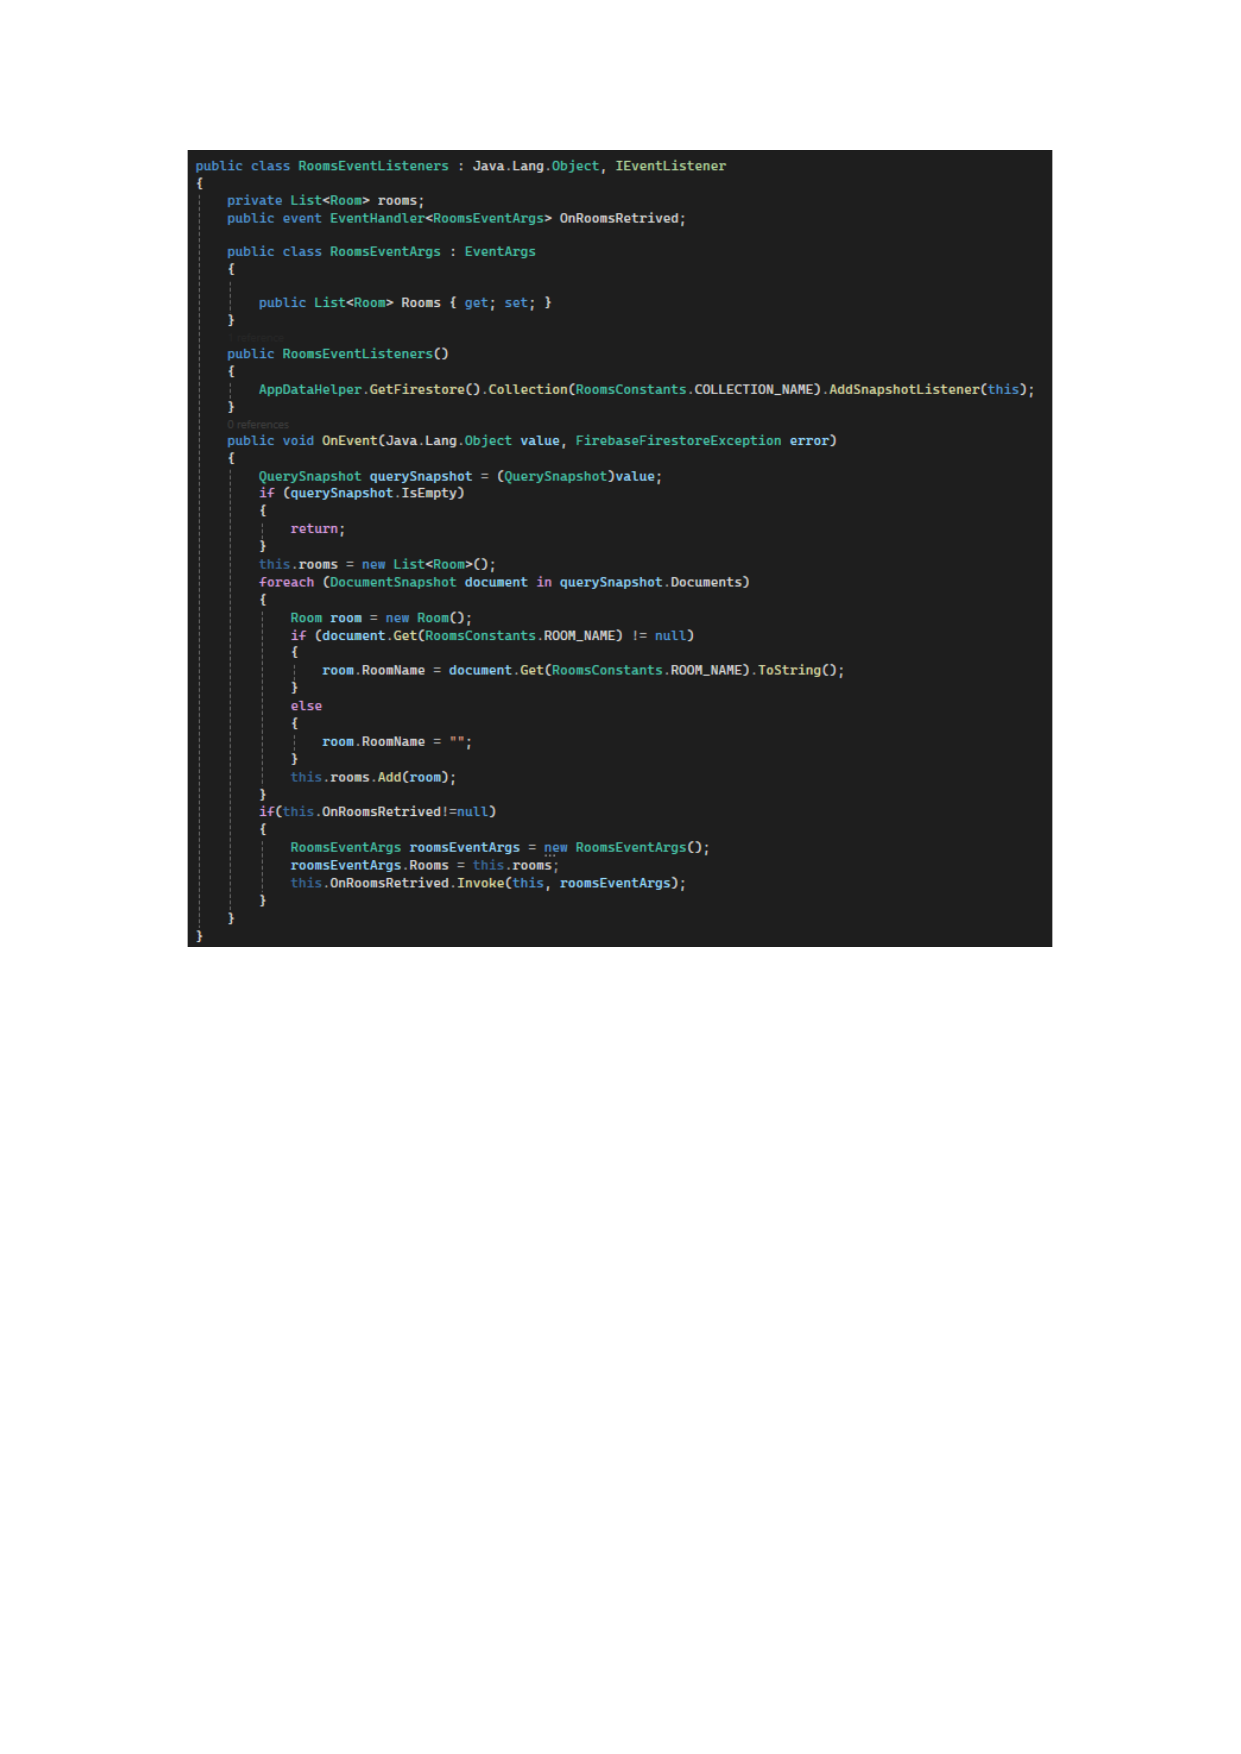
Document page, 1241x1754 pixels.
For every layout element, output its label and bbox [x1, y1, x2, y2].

picture [187, 150, 1053, 947]
